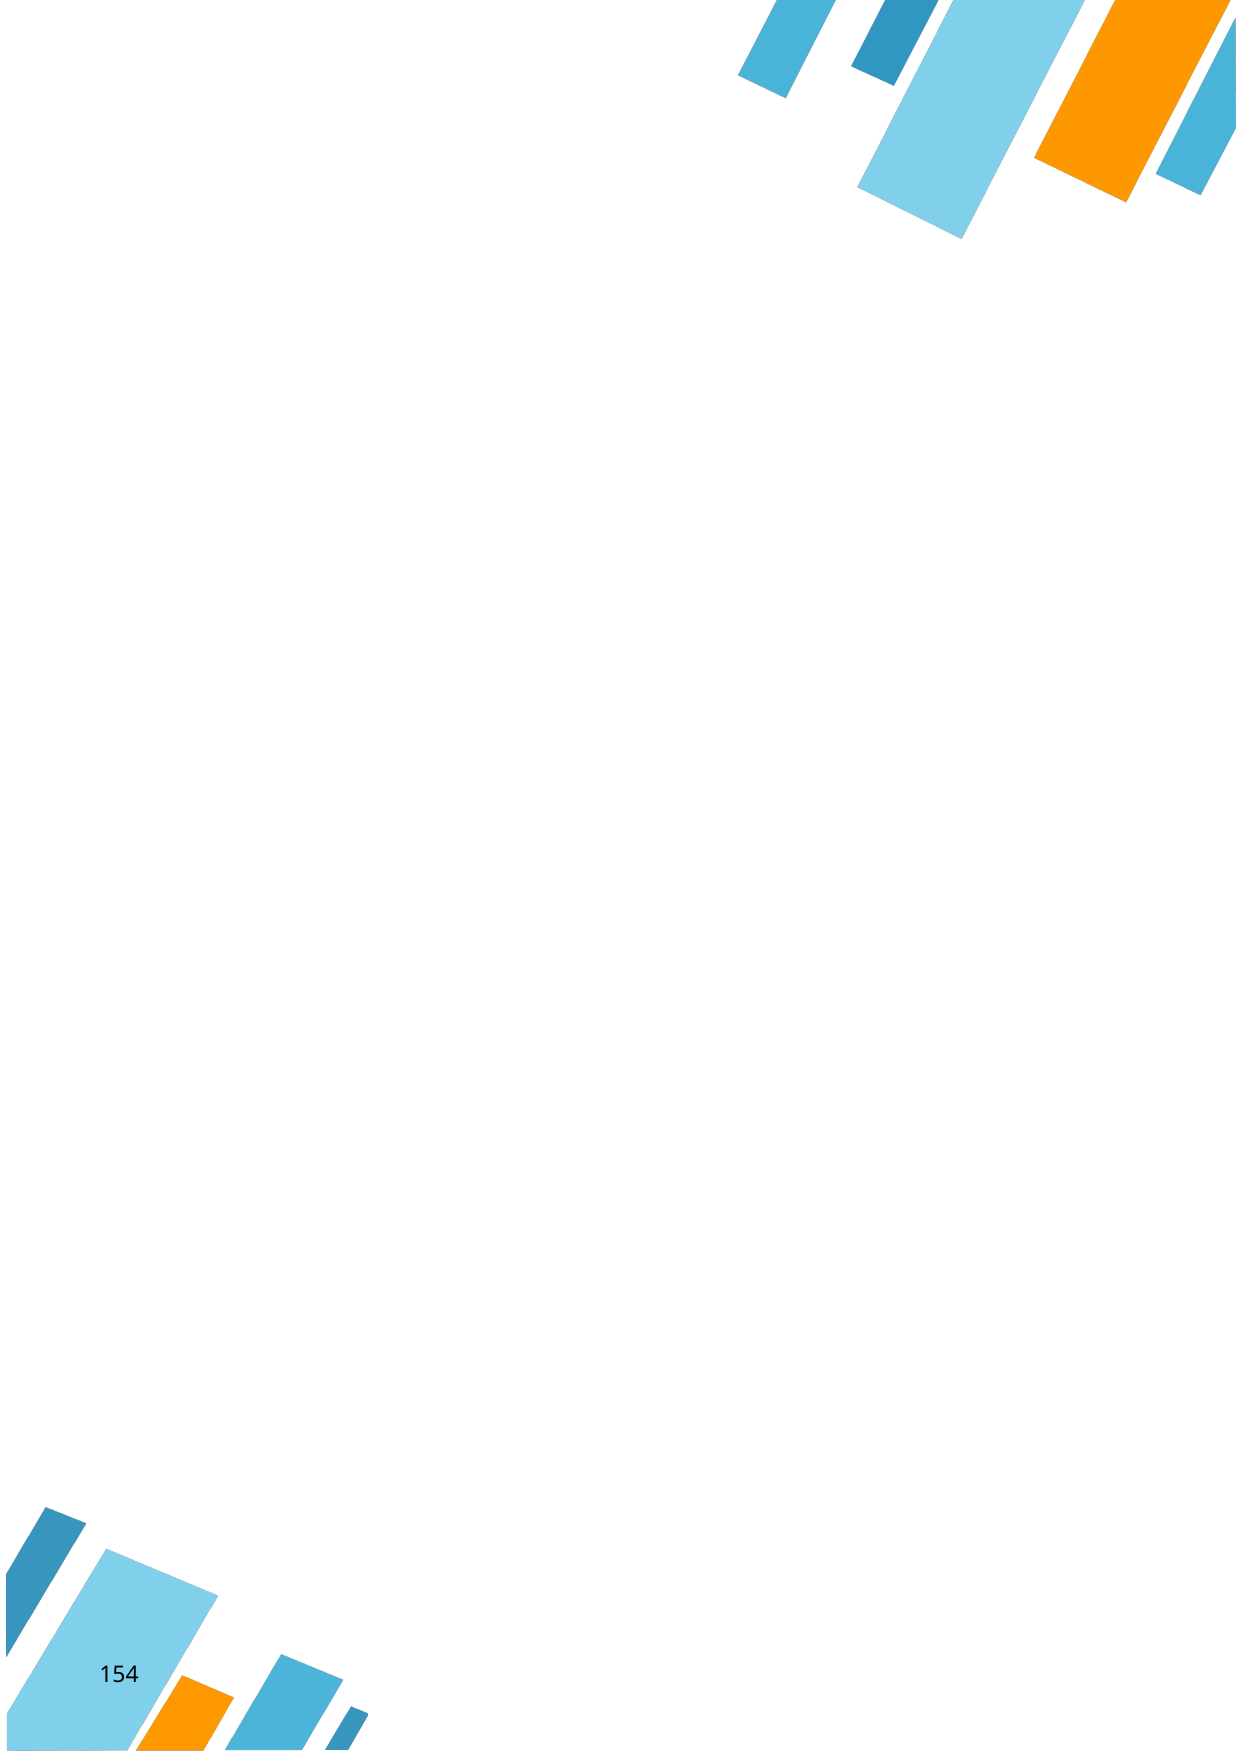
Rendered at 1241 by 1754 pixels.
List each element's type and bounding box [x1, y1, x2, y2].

picture [738, 0, 1236, 239]
picture [6, 1507, 368, 1751]
